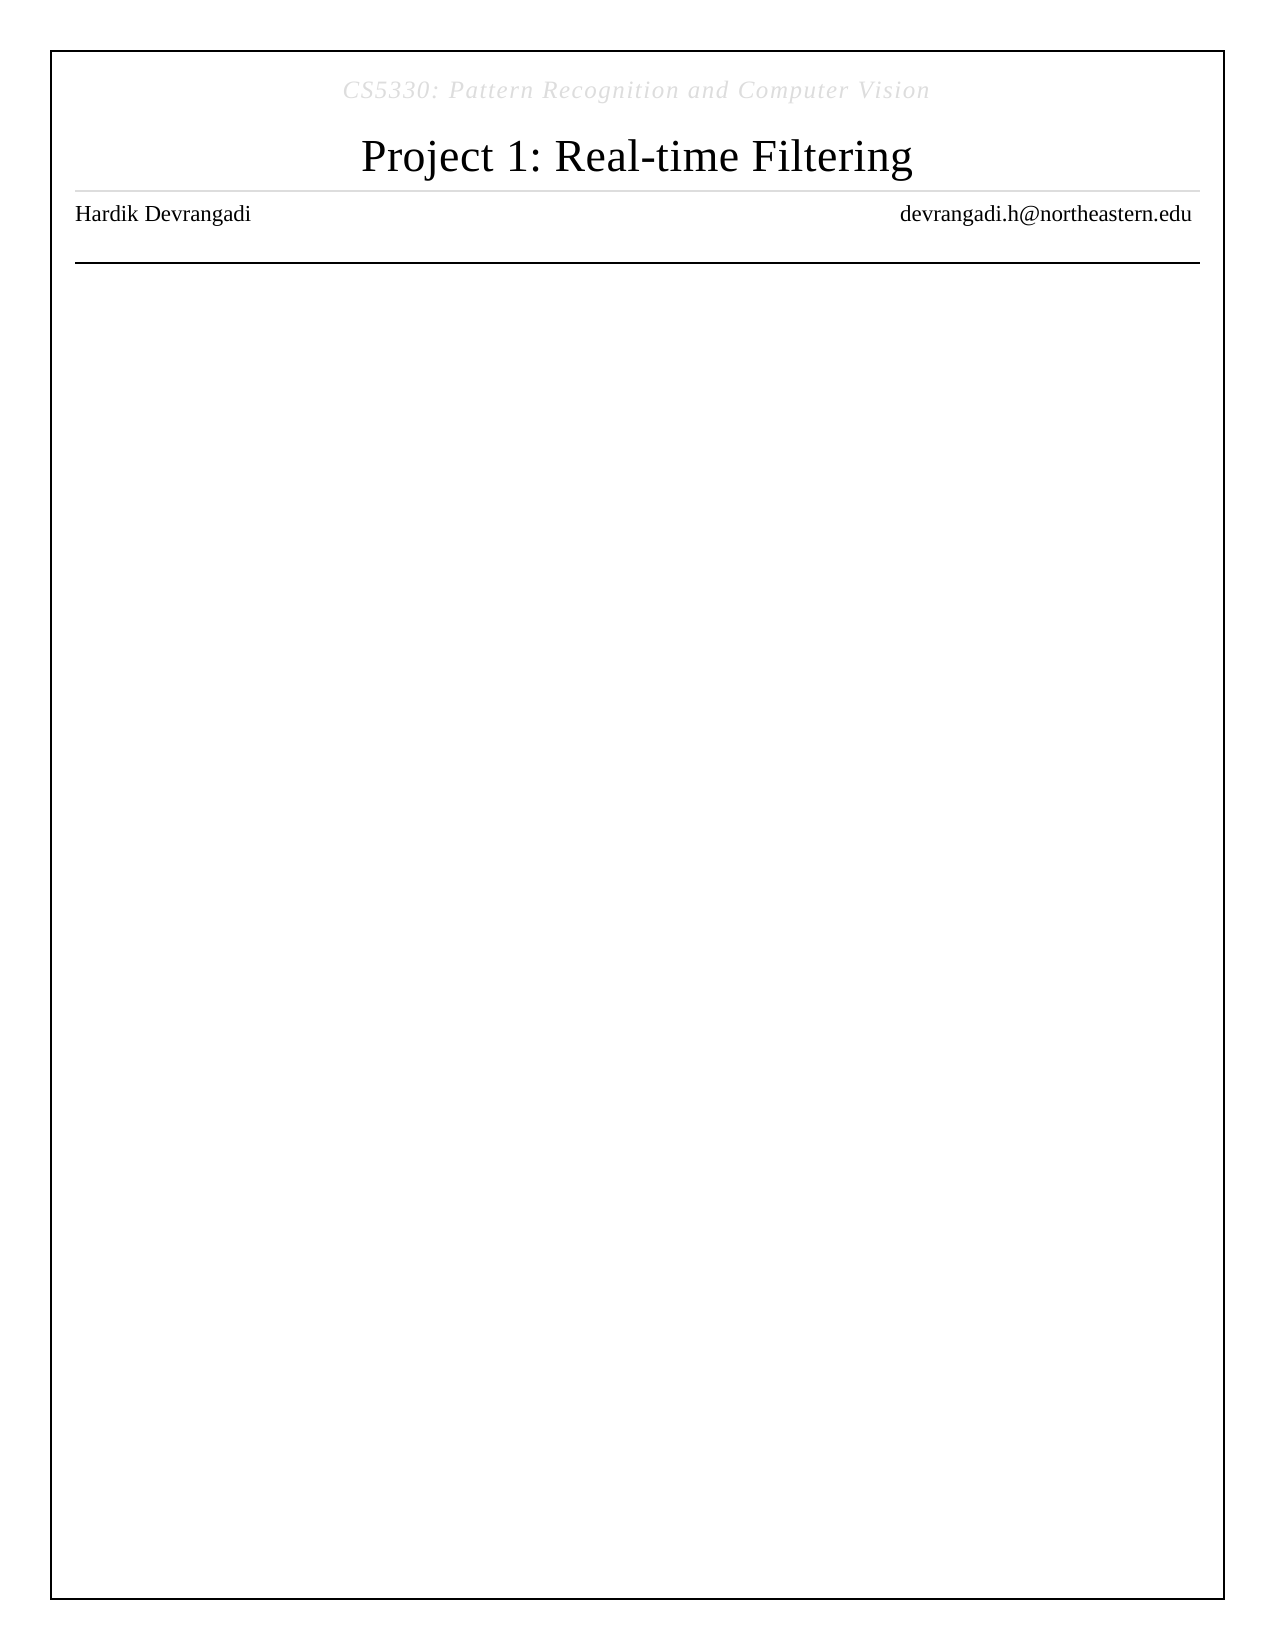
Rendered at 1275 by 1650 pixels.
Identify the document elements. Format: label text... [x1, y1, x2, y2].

text Hardik Devrangadi devrangadi.h@northeastern.edu [75, 200, 1200, 262]
text Project 1: Real-time Filtering [75, 129, 1200, 190]
list CS5330: Pattern Recognition and Computer Vision [75, 75, 1200, 104]
